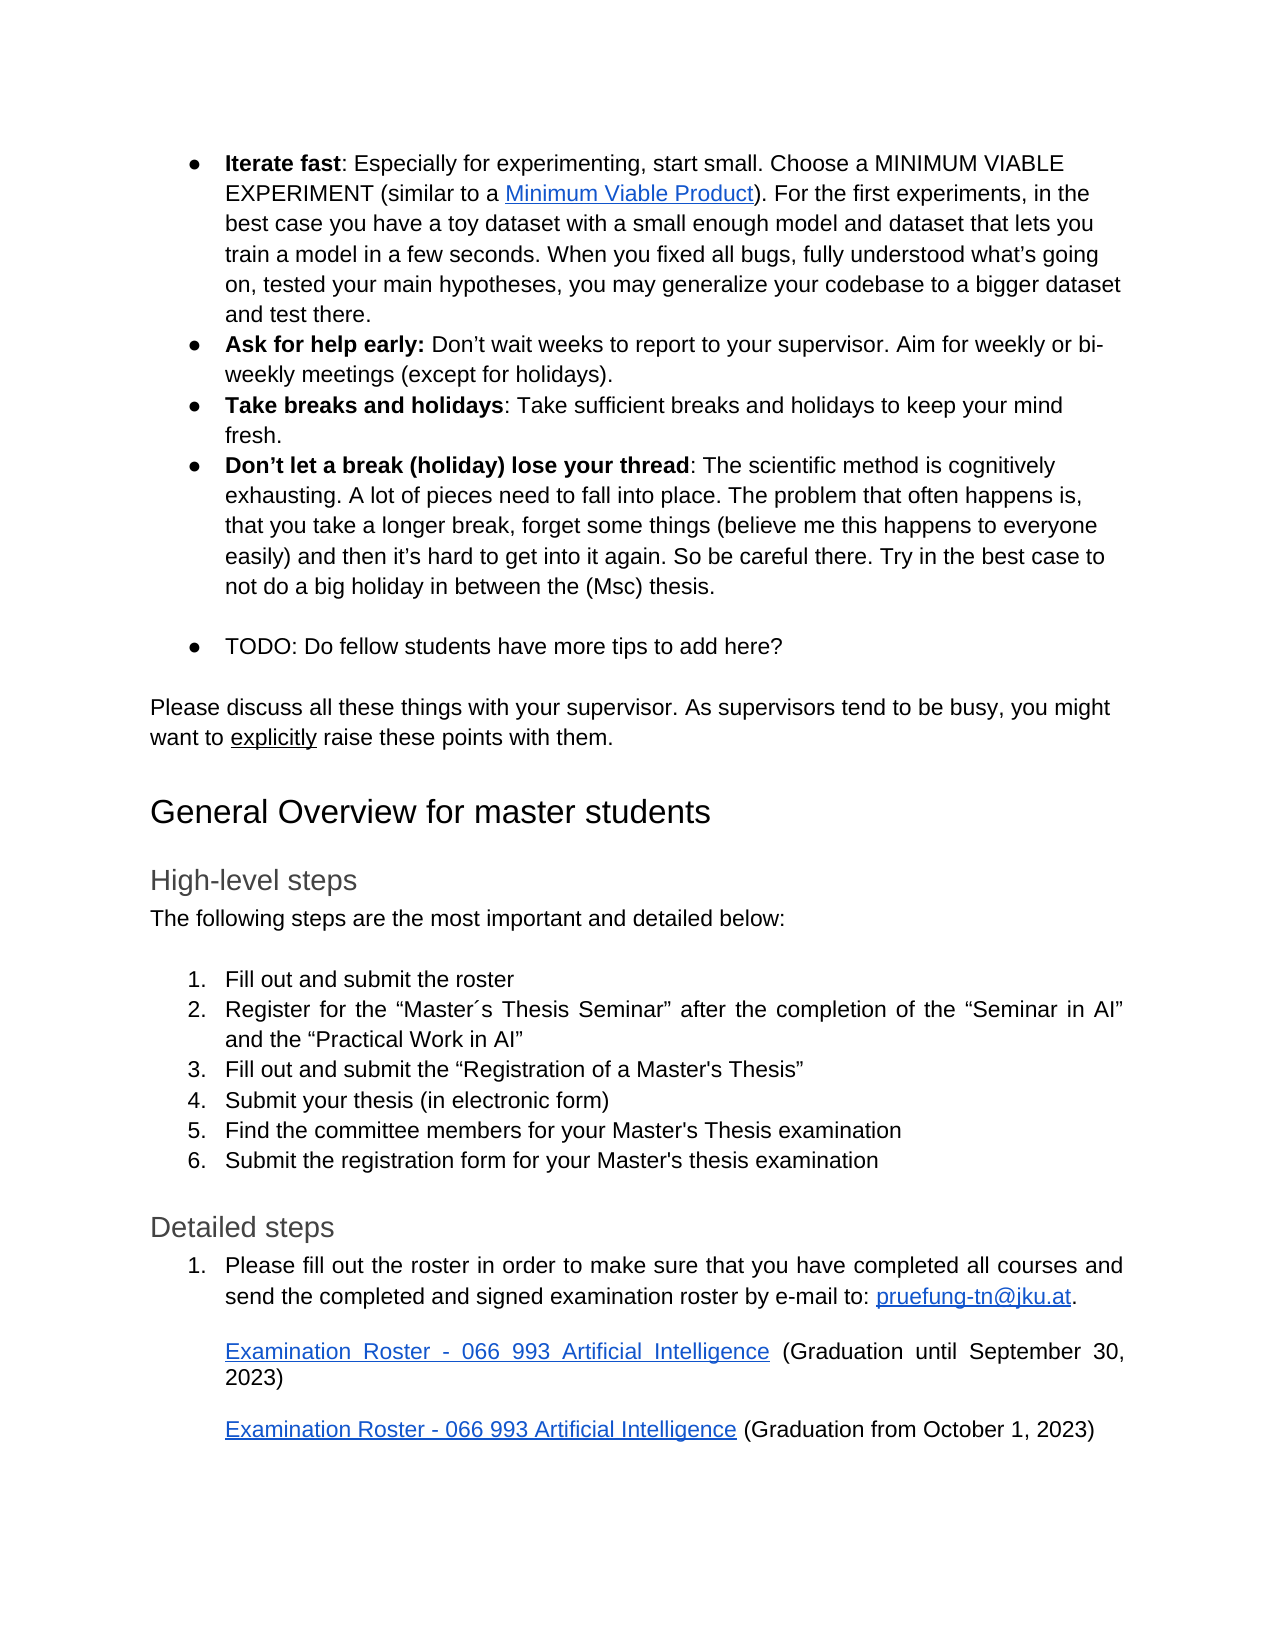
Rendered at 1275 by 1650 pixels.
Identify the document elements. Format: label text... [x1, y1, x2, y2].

subtitle High-level steps [150, 863, 1125, 897]
list Submit your thesis (in electronic form) [187, 1087, 1125, 1113]
list Submit the registration form for your Master's thesis examination [187, 1147, 1125, 1173]
text Please discuss all these things with your supervisor. As supervisors tend to be busy, you might want to explicitly raise these points with them. [150, 694, 1125, 750]
list Find the committee members for your Master's Thesis examination [187, 1117, 1125, 1143]
list Ask for help early: Don’t wait weeks to report to your supervisor. Aim for weekly or bi-weekly meetings (except for holidays). [187, 331, 1125, 388]
subtitle Detailed steps [150, 1211, 1125, 1244]
list Don’t let a break (holiday) lose your thread: The scientific method is cognitively exhausting. A lot of pieces need to fall into place. The problem that often happens is, that you take a longer break, forget some things (believe me this happens to everyone easily) and then it’s hard to get into it again. So be careful there. Try in the best case to not do a big holiday in between the (Msc) thesis. [187, 452, 1125, 599]
subtitle General Overview for master students [150, 792, 1125, 830]
list Iterate fast: Especially for experimenting, start small. Choose a MINIMUM VIABLE EXPERIMENT (similar to a Minimum Viable Product). For the first experiments, in the best case you have a toy dataset with a small enough model and dataset that lets you train a model in a few seconds. When you fixed all bugs, fully understood what’s going on, tested your main hypotheses, you may generalize your codebase to a bigger dataset and test there. [187, 150, 1125, 327]
text The following steps are the most important and detailed below: [150, 905, 1125, 932]
list Fill out and submit the roster [187, 966, 1125, 992]
list Register for the “Master´s Thesis Seminar” after the completion of the “Seminar in AI” and the “Practical Work in AI” [187, 996, 1125, 1052]
list TODO: Do fellow students have more tips to add here? [187, 633, 1125, 660]
text Examination Roster - 066 993 Artificial Intelligence (Graduation from October 1, 2023) [225, 1416, 1125, 1442]
list Please fill out the roster in order to make sure that you have completed all courses and send the completed and signed examination roster by e-mail to: pruefung-tn@jku.at. [187, 1252, 1125, 1309]
list Take breaks and holidays: Take sufficient breaks and holidays to keep your mind fresh. [187, 392, 1125, 448]
list Fill out and submit the “Registration of a Master's Thesis” [187, 1056, 1125, 1083]
text Examination Roster - 066 993 Artificial Intelligence (Graduation until September 30, 2023) [225, 1338, 1125, 1391]
